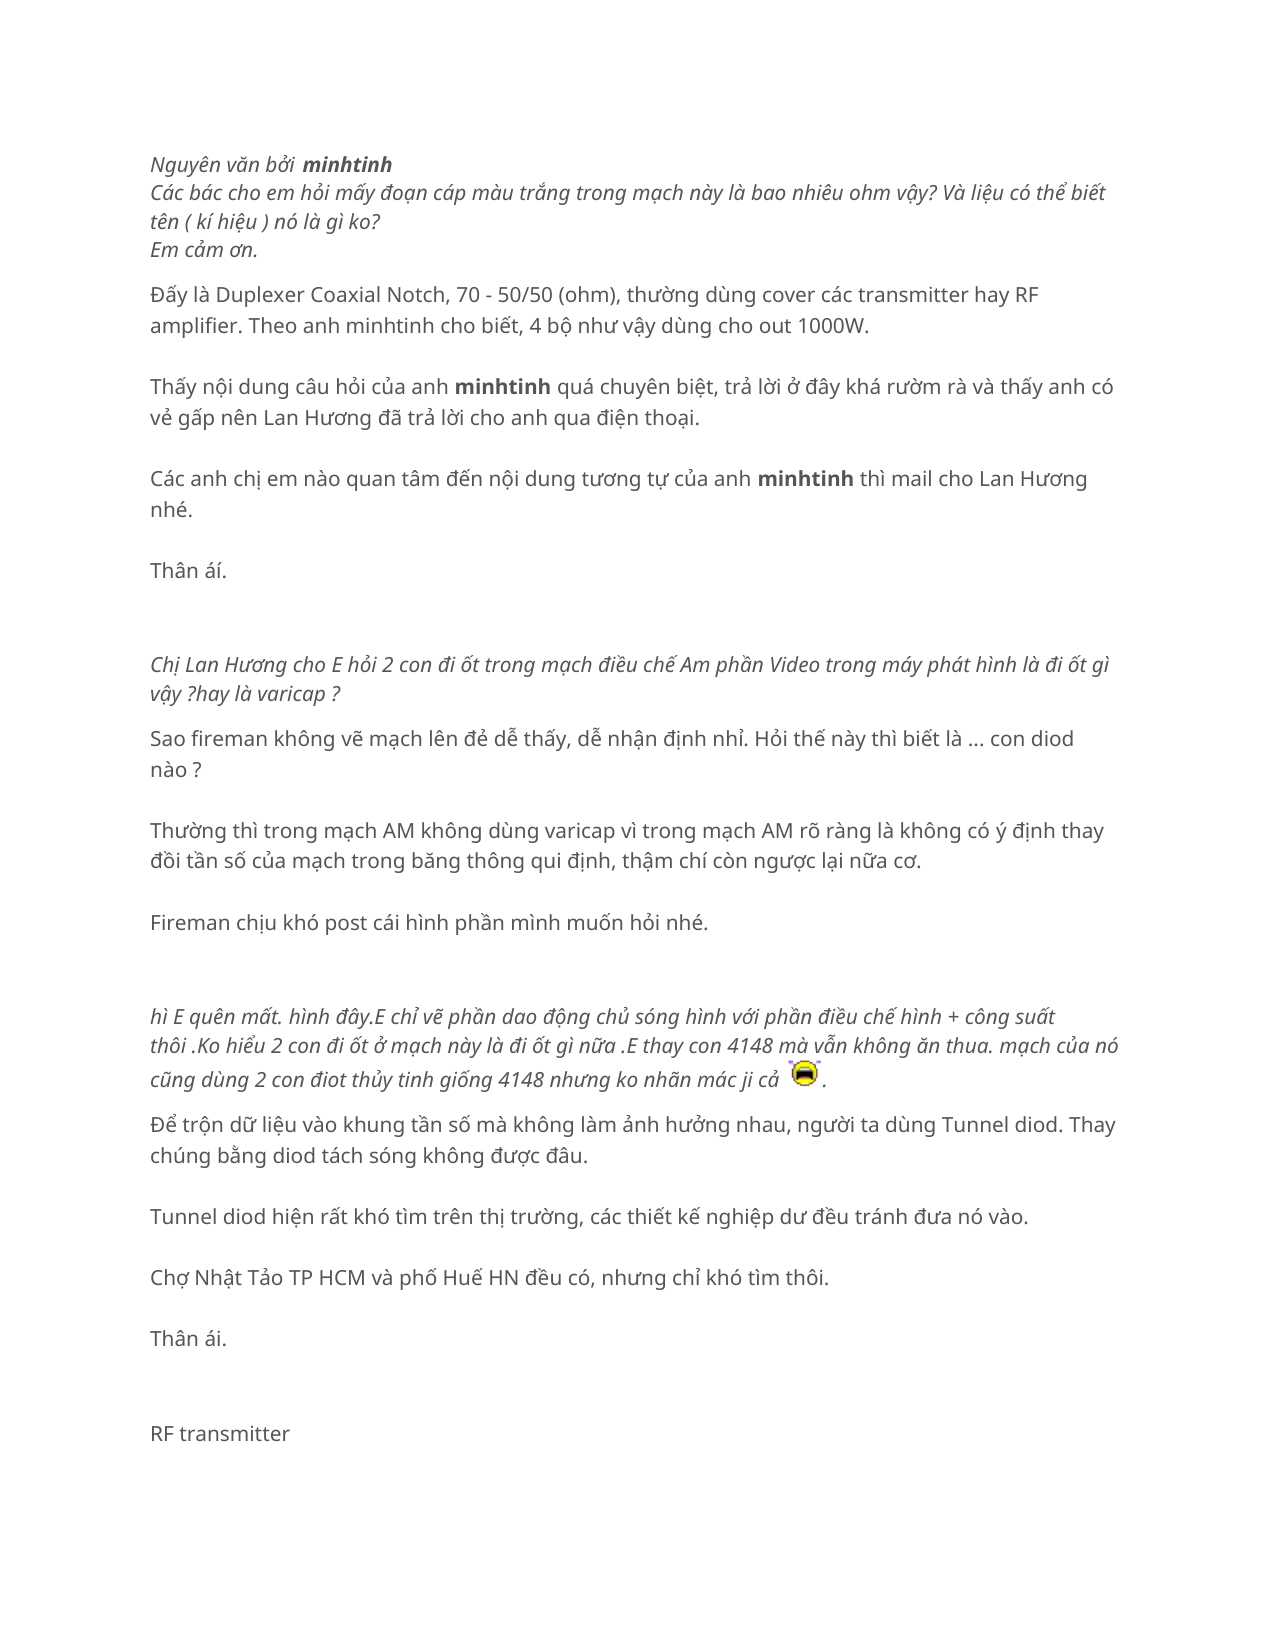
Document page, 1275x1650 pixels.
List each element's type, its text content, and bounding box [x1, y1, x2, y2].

text Sao fireman không vẽ mạch lên đẻ dễ thấy, dễ nhận định nhỉ. Hỏi thế này thì biết là ... con diod nào ? Thường thì trong mạch AM không dùng varicap vì trong mạch AM rõ ràng là không có ý định thay đồi tần số của mạch trong băng thông qui định, thậm chí còn ngược lại nữa cơ. Fireman chịu khó post cái hình phần mình muốn hỏi nhé. [150, 724, 1125, 936]
text hì E quên mất. hình đây.E chỉ vẽ phần dao động chủ sóng hình với phần điều chế hình + công suất thôi .Ko hiểu 2 con đi ốt ở mạch này là đi ốt gì nữa .E thay con 4148 mà vẫn không ăn thua. mạch của nó cũng dùng 2 con điot thủy tinh giống 4148 nhưng ko nhãn mác ji cả . [150, 1002, 1125, 1093]
text RF transmitter [150, 1419, 1125, 1478]
picture [787, 1059, 823, 1088]
text Đấy là Duplexer Coaxial Notch, 70 - 50/50 (ohm), thường dùng cover các transmitter hay RF amplifier. Theo anh minhtinh cho biết, 4 bộ như vậy dùng cho out 1000W. Thấy nội dung câu hỏi của anh minhtinh quá chuyên biệt, trả lời ở đây khá rườm rà và thấy anh có vẻ gấp nên Lan Hương đã trả lời cho anh qua điện thoại. Các anh chị em nào quan tâm đến nội dung tương tự của anh minhtinh thì mail cho Lan Hương nhé. Thân áí. [150, 280, 1125, 584]
text Nguyên văn bởi minhtinh [150, 150, 1125, 178]
text Để trộn dữ liệu vào khung tần số mà không làm ảnh hưởng nhau, người ta dùng Tunnel diod. Thay chúng bằng diod tách sóng không được đâu. Tunnel diod hiện rất khó tìm trên thị trường, các thiết kế nghiệp dư đều tránh đưa nó vào. Chợ Nhật Tảo TP HCM và phố Huế HN đều có, nhưng chỉ khó tìm thôi. Thân ái. [150, 1110, 1125, 1353]
text Các bác cho em hỏi mấy đoạn cáp màu trắng trong mạch này là bao nhiêu ohm vậy? Và liệu có thể biết tên ( kí hiệu ) nó là gì ko? Em cảm ơn. [150, 178, 1125, 264]
text Chị Lan Hương cho E hỏi 2 con đi ốt trong mạch điều chế Am phần Video trong máy phát hình là đi ốt gì vậy ?hay là varicap ? [150, 651, 1125, 707]
